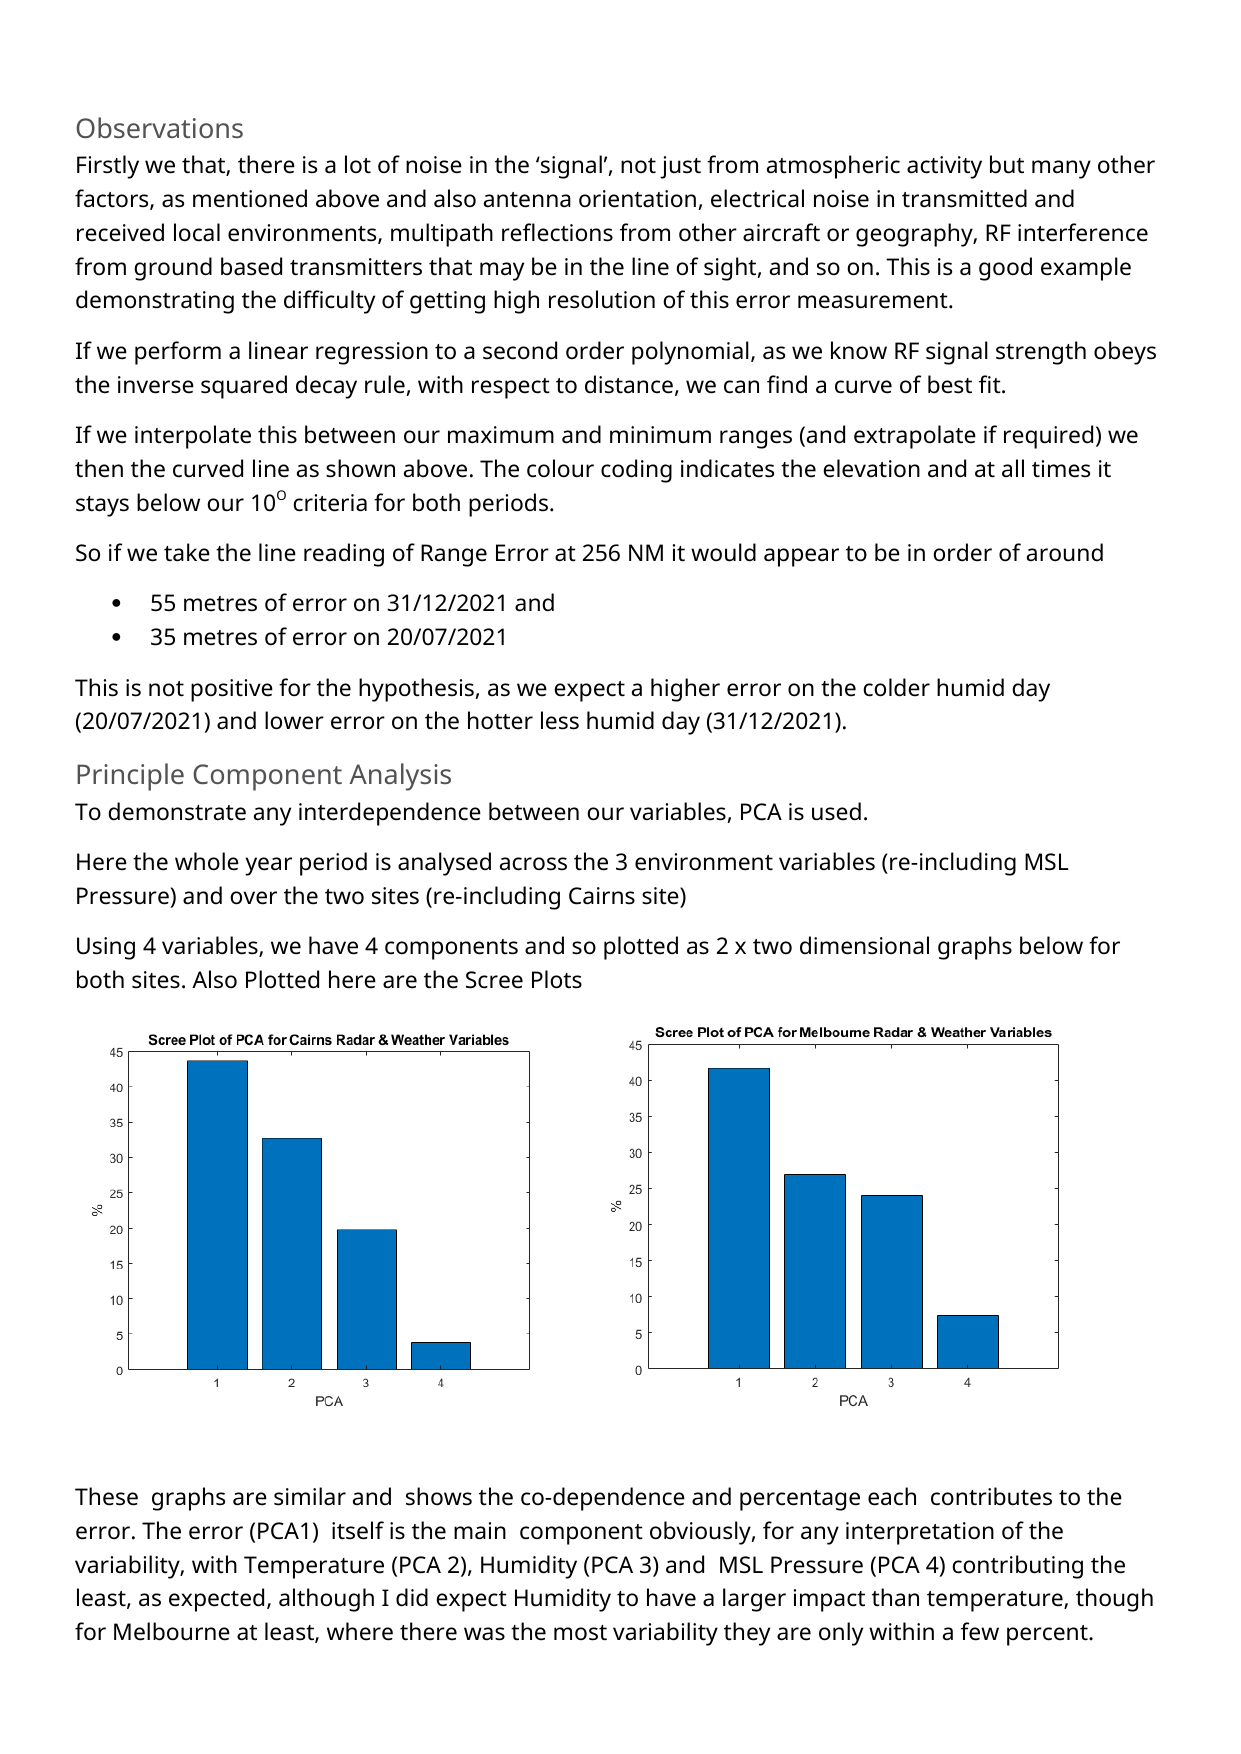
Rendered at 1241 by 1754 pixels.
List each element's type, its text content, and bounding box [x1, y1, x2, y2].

text To demonstrate any interdependence between our variables, PCA is used. [75, 796, 1165, 827]
picture [60, 1014, 1109, 1412]
subtitle Principle Component Analysis [75, 756, 1165, 793]
text Here the whole year period is analysed across the 3 environment variables (re-including MSL Pressure) and over the two sites (re-including Cairns site) [75, 846, 1165, 911]
text Using 4 variables, we have 4 components and so plotted as 2 x two dimensional graphs below for both sites. Also Plotted here are the Scree Plots [75, 930, 1165, 995]
text So if we take the line reading of Range Error at 256 NM it would appear to be in order of around [75, 537, 1165, 568]
text If we perform a linear regression to a second order polynomial, as we know RF signal strength obeys the inverse squared decay rule, with respect to distance, we can find a curve of best fit. [75, 335, 1165, 400]
text If we interpolate this between our maximum and minimum ranges (and extrapolate if required) we then the curved line as shown above. The colour coding indicates the elevation and at all times it stays below our 10O criteria for both periods. [75, 419, 1165, 518]
text Firstly we that, there is a lot of noise in the ‘signal’, not just from atmospheric activity but many other factors, as mentioned above and also antenna orientation, electrical noise in transmitted and received local environments, multipath reflections from other aircraft or geography, RF interference from ground based transmitters that may be in the line of sight, and so on. This is a good example demonstrating the difficulty of getting high resolution of this error measurement. [75, 149, 1165, 316]
text This is not positive for the hypothesis, as we expect a higher error on the colder humid day (20/07/2021) and lower error on the hotter less humid day (31/12/2021). [75, 672, 1165, 737]
text These graphs are similar and shows the co-dependence and percentage each contributes to the error. The error (PCA1) itself is the main component obviously, for any interpretation of the variability, with Temperature (PCA 2), Humidity (PCA 3) and MSL Pressure (PCA 4) contributing the least, as expected, although I did expect Humidity to have a larger impact than temperature, though for Melbourne at least, where there was the most variability they are only within a few percent. [75, 1481, 1165, 1647]
list 55 metres of error on 31/12/2021 and [112, 587, 1165, 619]
subtitle Observations [75, 110, 1165, 147]
list 35 metres of error on 20/07/2021 [112, 621, 1165, 652]
